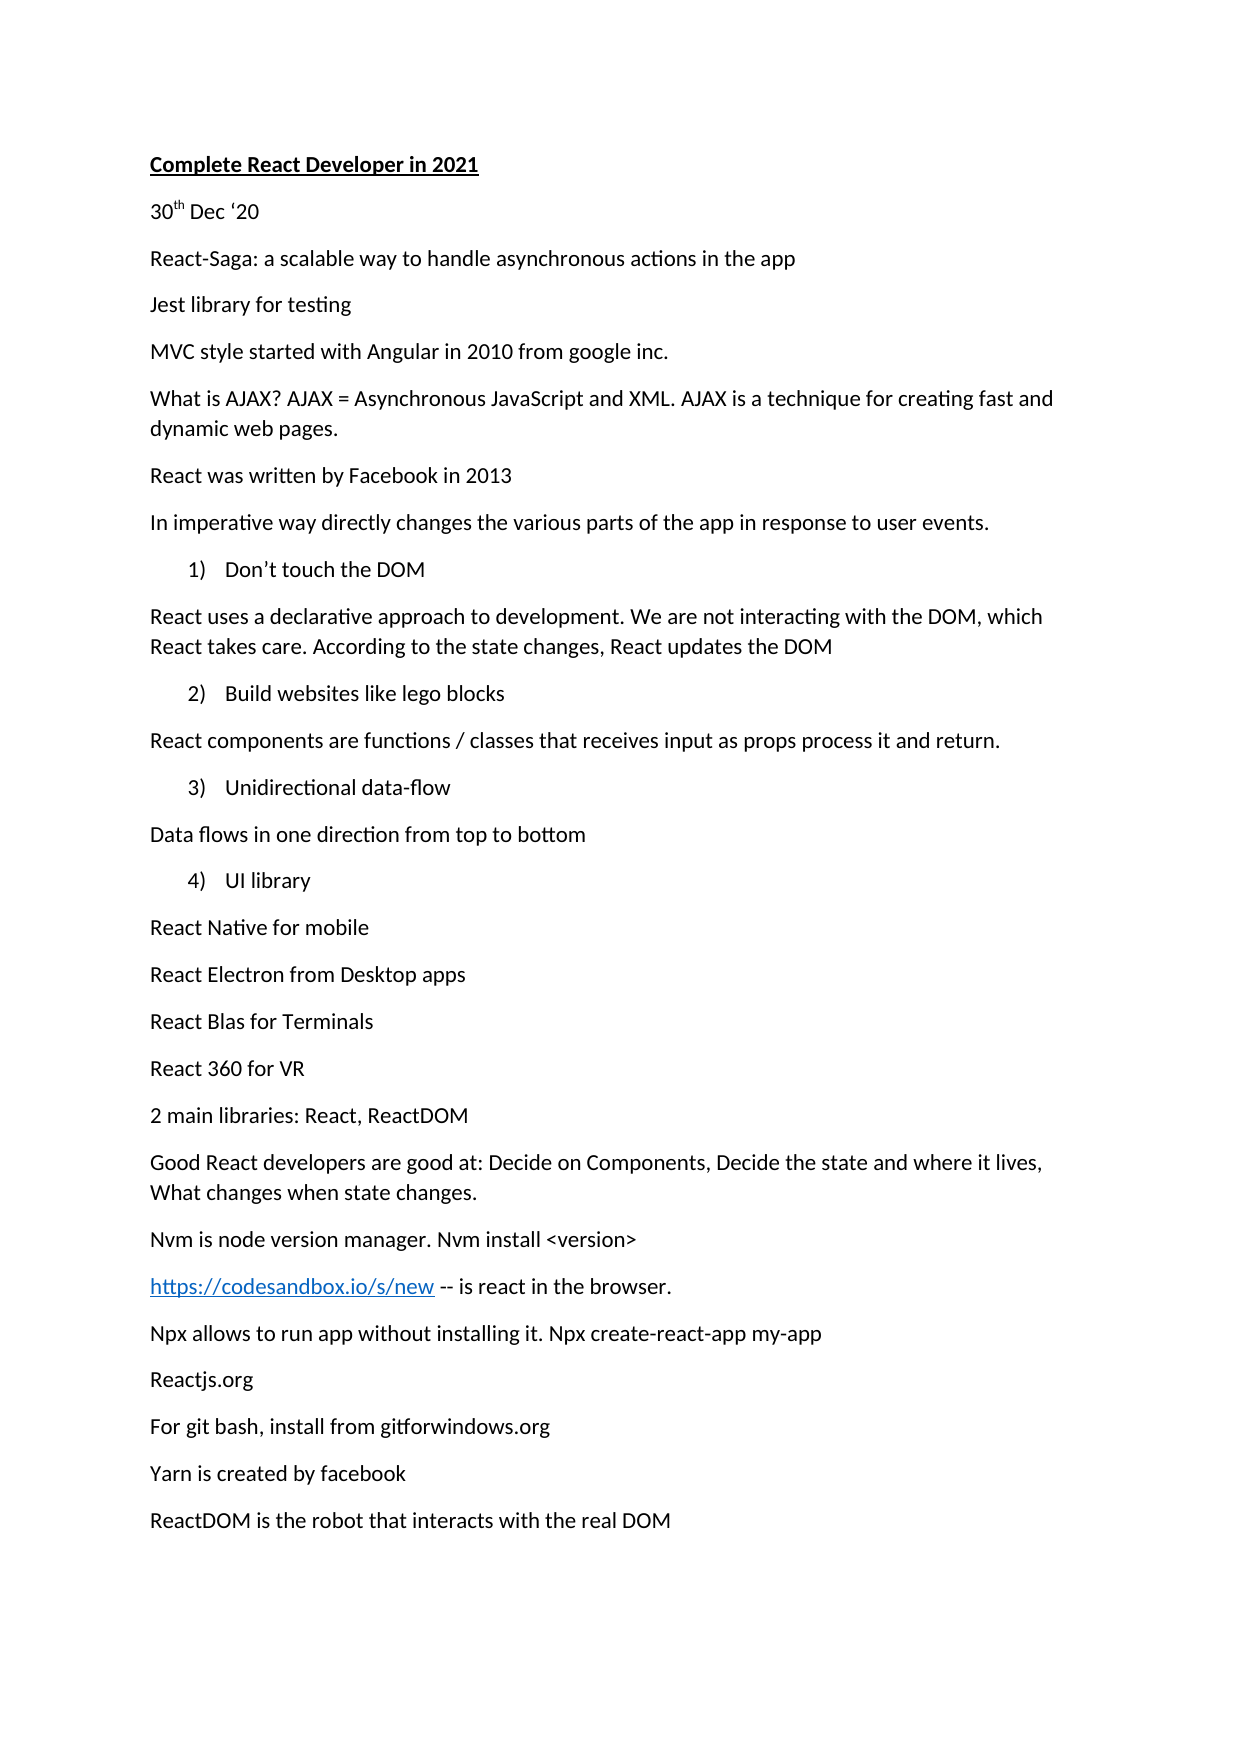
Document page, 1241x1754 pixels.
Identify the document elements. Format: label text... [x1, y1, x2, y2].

text React uses a declarative approach to development. We are not interacting with the DOM, which React takes care. According to the state changes, React updates the DOM [150, 602, 1090, 660]
text Complete React Developer in 2021 [150, 150, 1090, 178]
text React 360 for VR [150, 1054, 1090, 1082]
list Don’t touch the DOM [187, 555, 1090, 583]
text React-Saga: a scalable way to handle asynchronous actions in the app [150, 244, 1090, 272]
text What is AJAX? AJAX = Asynchronous JavaScript and XML. AJAX is a technique for creating fast and dynamic web pages. [150, 384, 1090, 443]
text Yarn is created by facebook [150, 1459, 1090, 1487]
text MVC style started with Angular in 2010 from google inc. [150, 337, 1090, 366]
text 30th Dec ‘20 [150, 197, 1090, 225]
text React was written by Facebook in 2013 [150, 461, 1090, 489]
text Data flows in one direction from top to bottom [150, 820, 1090, 848]
list UI library [187, 867, 1090, 895]
text https://codesandbox.io/s/new -- is react in the browser. [150, 1272, 1090, 1300]
list Build websites like lego blocks [187, 679, 1090, 707]
text React Electron from Desktop apps [150, 960, 1090, 988]
text React components are functions / classes that receives input as props process it and return. [150, 726, 1090, 754]
text ReactDOM is the robot that interacts with the real DOM [150, 1506, 1090, 1534]
text React Blas for Terminals [150, 1007, 1090, 1035]
text Jest library for testing [150, 291, 1090, 319]
list Unidirectional data-flow [187, 773, 1090, 801]
text Good React developers are good at: Decide on Components, Decide the state and where it lives, What changes when state changes. [150, 1148, 1090, 1206]
text Nvm is node version manager. Nvm install <version> [150, 1225, 1090, 1253]
text Reactjs.org [150, 1366, 1090, 1394]
text React Native for mobile [150, 913, 1090, 942]
text 2 main libraries: React, ReactDOM [150, 1101, 1090, 1129]
text Npx allows to run app without installing it. Npx create-react-app my-app [150, 1319, 1090, 1347]
text In imperative way directly changes the various parts of the app in response to user events. [150, 508, 1090, 536]
text For git bash, install from gitforwindows.org [150, 1412, 1090, 1441]
